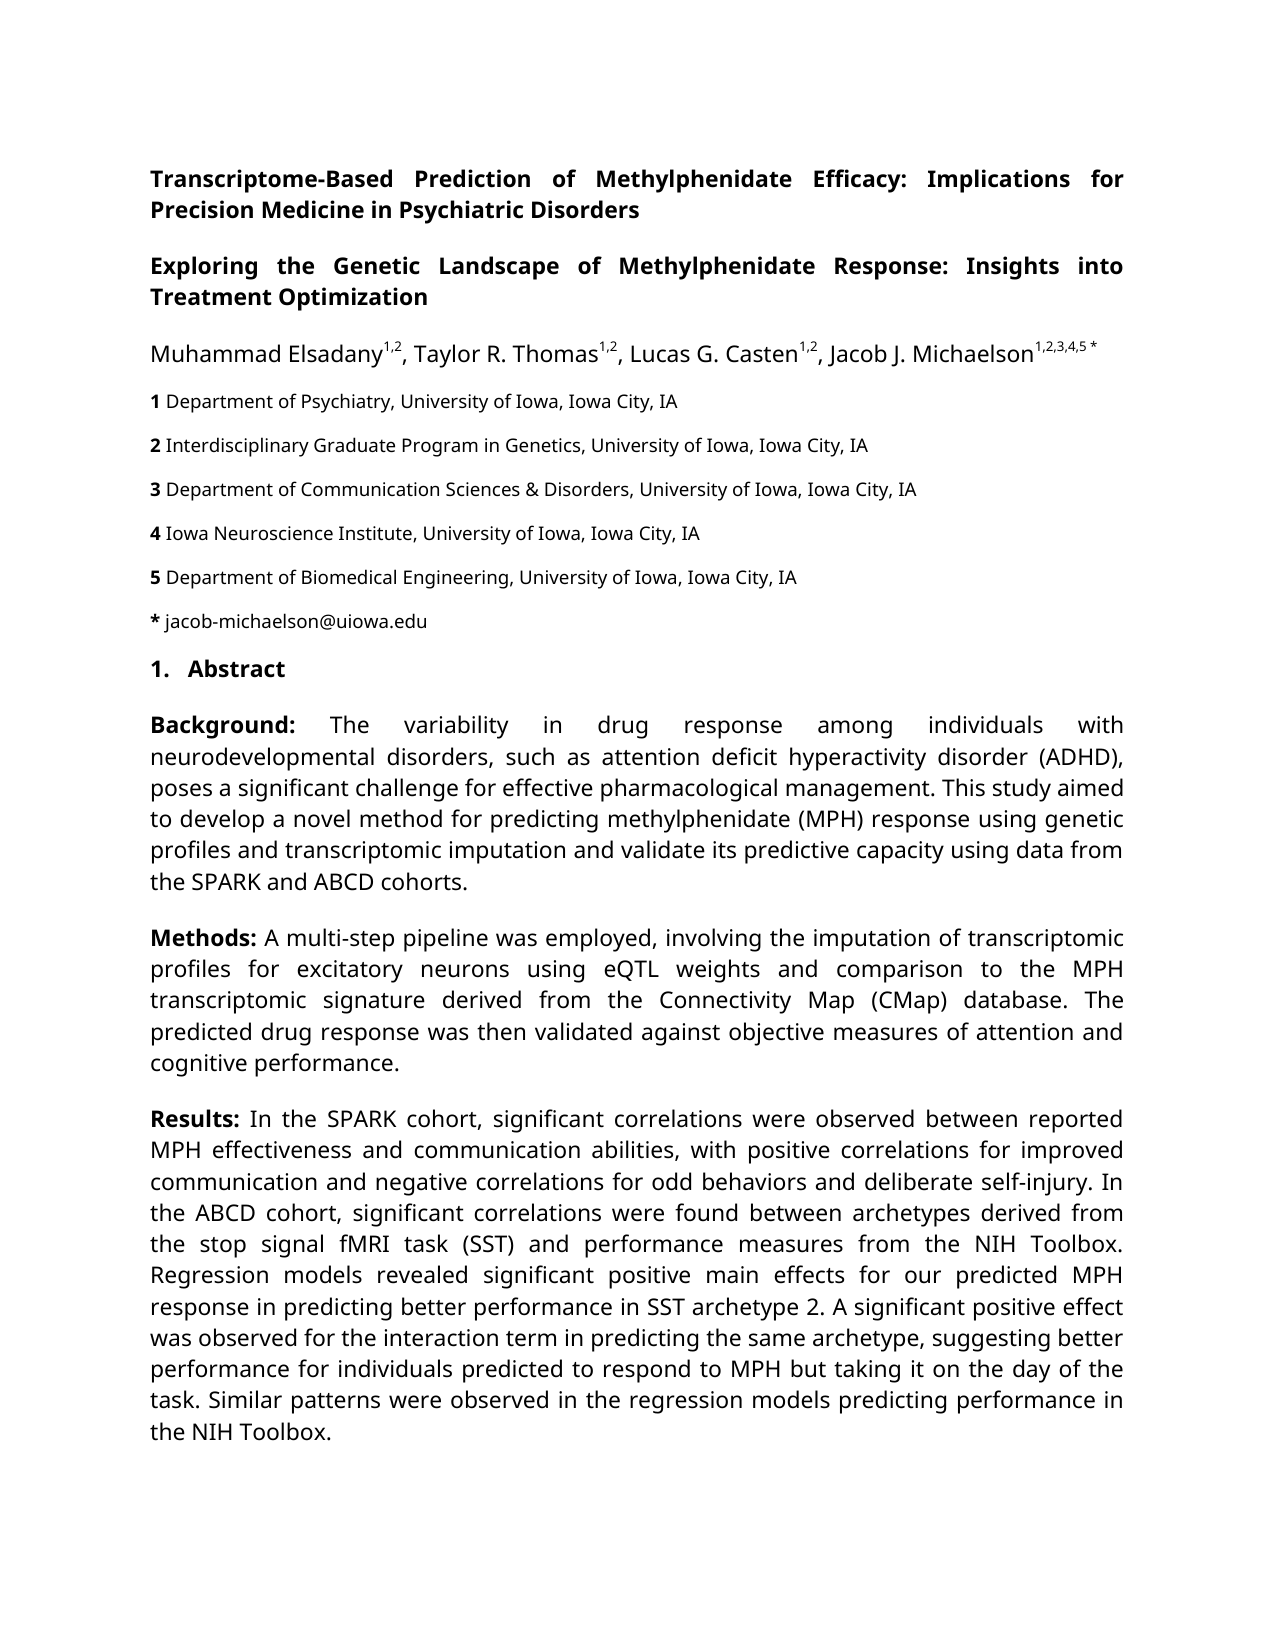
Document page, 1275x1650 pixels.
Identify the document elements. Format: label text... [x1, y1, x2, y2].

subtitle Exploring the Genetic Landscape of Methylphenidate Response: Insights into Treatment Optimization [150, 250, 1125, 312]
text Background: The variability in drug response among individuals with neurodevelopmental disorders, such as attention deficit hyperactivity disorder (ADHD), poses a significant challenge for effective pharmacological management. This study aimed to develop a novel method for predicting methylphenidate (MPH) response using genetic profiles and transcriptomic imputation and validate its predictive capacity using data from the SPARK and ABCD cohorts. [150, 709, 1125, 897]
subtitle Transcriptome-Based Prediction of Methylphenidate Efficacy: Implications for Precision Medicine in Psychiatric Disorders [150, 162, 1125, 225]
text 3 Department of Communication Sciences & Disorders, University of Iowa, Iowa City, IA [150, 476, 1125, 502]
text 4 Iowa Neuroscience Institute, University of Iowa, Iowa City, IA [150, 520, 1125, 546]
text Muhammad Elsadany1,2, Taylor R. Thomas1,2, Lucas G. Casten1,2, Jacob J. Michaelson1,2,3,4,5 * [150, 337, 1125, 369]
text 5 Department of Biomedical Engineering, University of Iowa, Iowa City, IA [150, 564, 1125, 590]
subtitle 1. Abstract [150, 653, 1125, 684]
text Results: In the SPARK cohort, significant correlations were observed between reported MPH effectiveness and communication abilities, with positive correlations for improved communication and negative correlations for odd behaviors and deliberate self-injury. In the ABCD cohort, significant correlations were found between archetypes derived from the stop signal fMRI task (SST) and performance measures from the NIH Toolbox. Regression models revealed significant positive main effects for our predicted MPH response in predicting better performance in SST archetype 2. A significant positive effect was observed for the interaction term in predicting the same archetype, suggesting better performance for individuals predicted to respond to MPH but taking it on the day of the task. Similar patterns were observed in the regression models predicting performance in the NIH Toolbox. [150, 1103, 1125, 1447]
text Methods: A multi-step pipeline was employed, involving the imputation of transcriptomic profiles for excitatory neurons using eQTL weights and comparison to the MPH transcriptomic signature derived from the Connectivity Map (CMap) database. The predicted drug response was then validated against objective measures of attention and cognitive performance. [150, 922, 1125, 1078]
text 1 Department of Psychiatry, University of Iowa, Iowa City, IA [150, 388, 1125, 413]
text 2 Interdisciplinary Graduate Program in Genetics, University of Iowa, Iowa City, IA [150, 432, 1125, 458]
text * jacob-michaelson@uiowa.edu [150, 609, 1125, 634]
